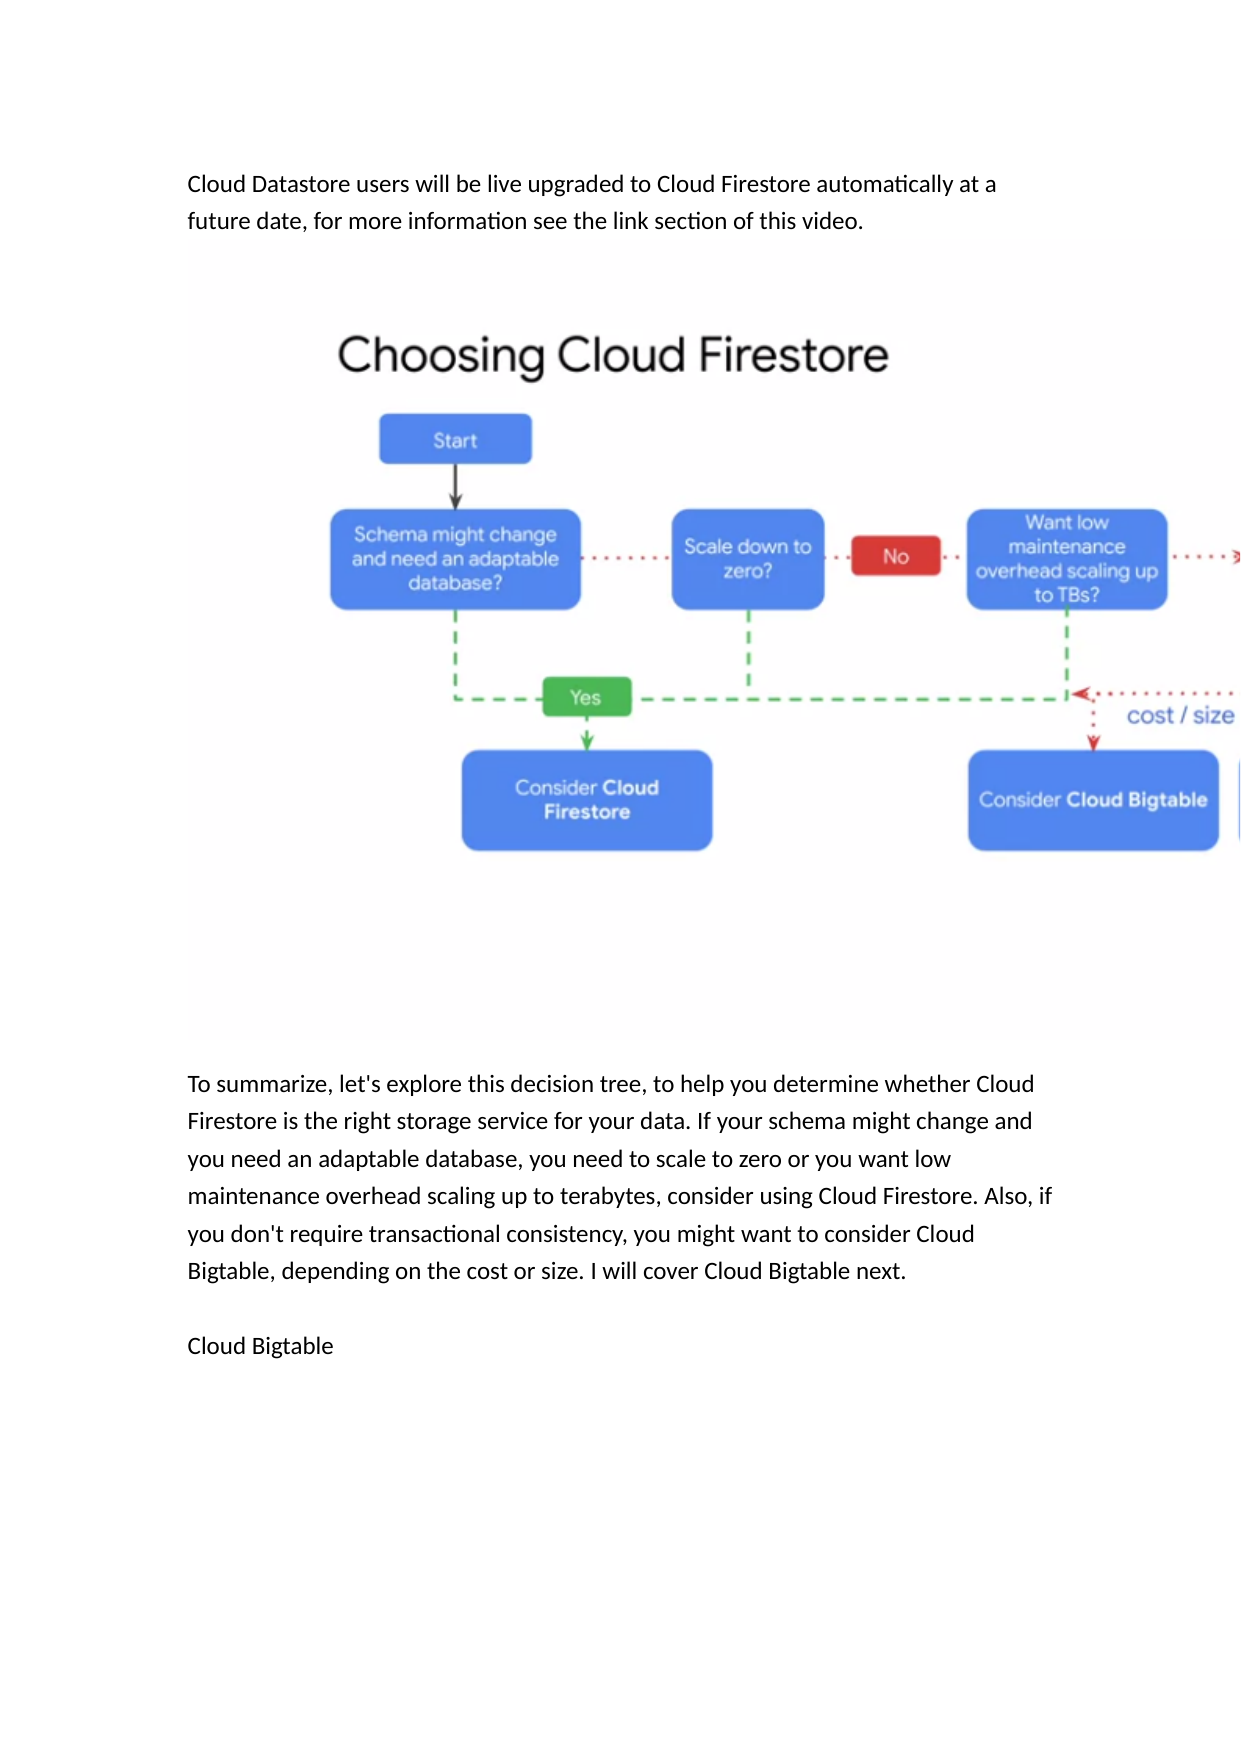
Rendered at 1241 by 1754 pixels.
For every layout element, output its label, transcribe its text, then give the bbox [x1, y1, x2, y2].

picture [187, 239, 1241, 1040]
text To summarize, let's explore this decision tree, to help you determine whether Cloud Firestore is the right storage service for your data. If your schema might change and you need an adaptable database, you need to scale to zero or you want low maintenance overhead scaling up to terabytes, consider using Cloud Firestore. Also, if you don't require transactional consistency, you might want to consider Cloud Bigtable, depending on the cost or size. I will cover Cloud Bigtable next. [187, 1064, 1053, 1289]
text Cloud Bigtable [187, 1327, 1053, 1364]
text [187, 164, 1053, 239]
